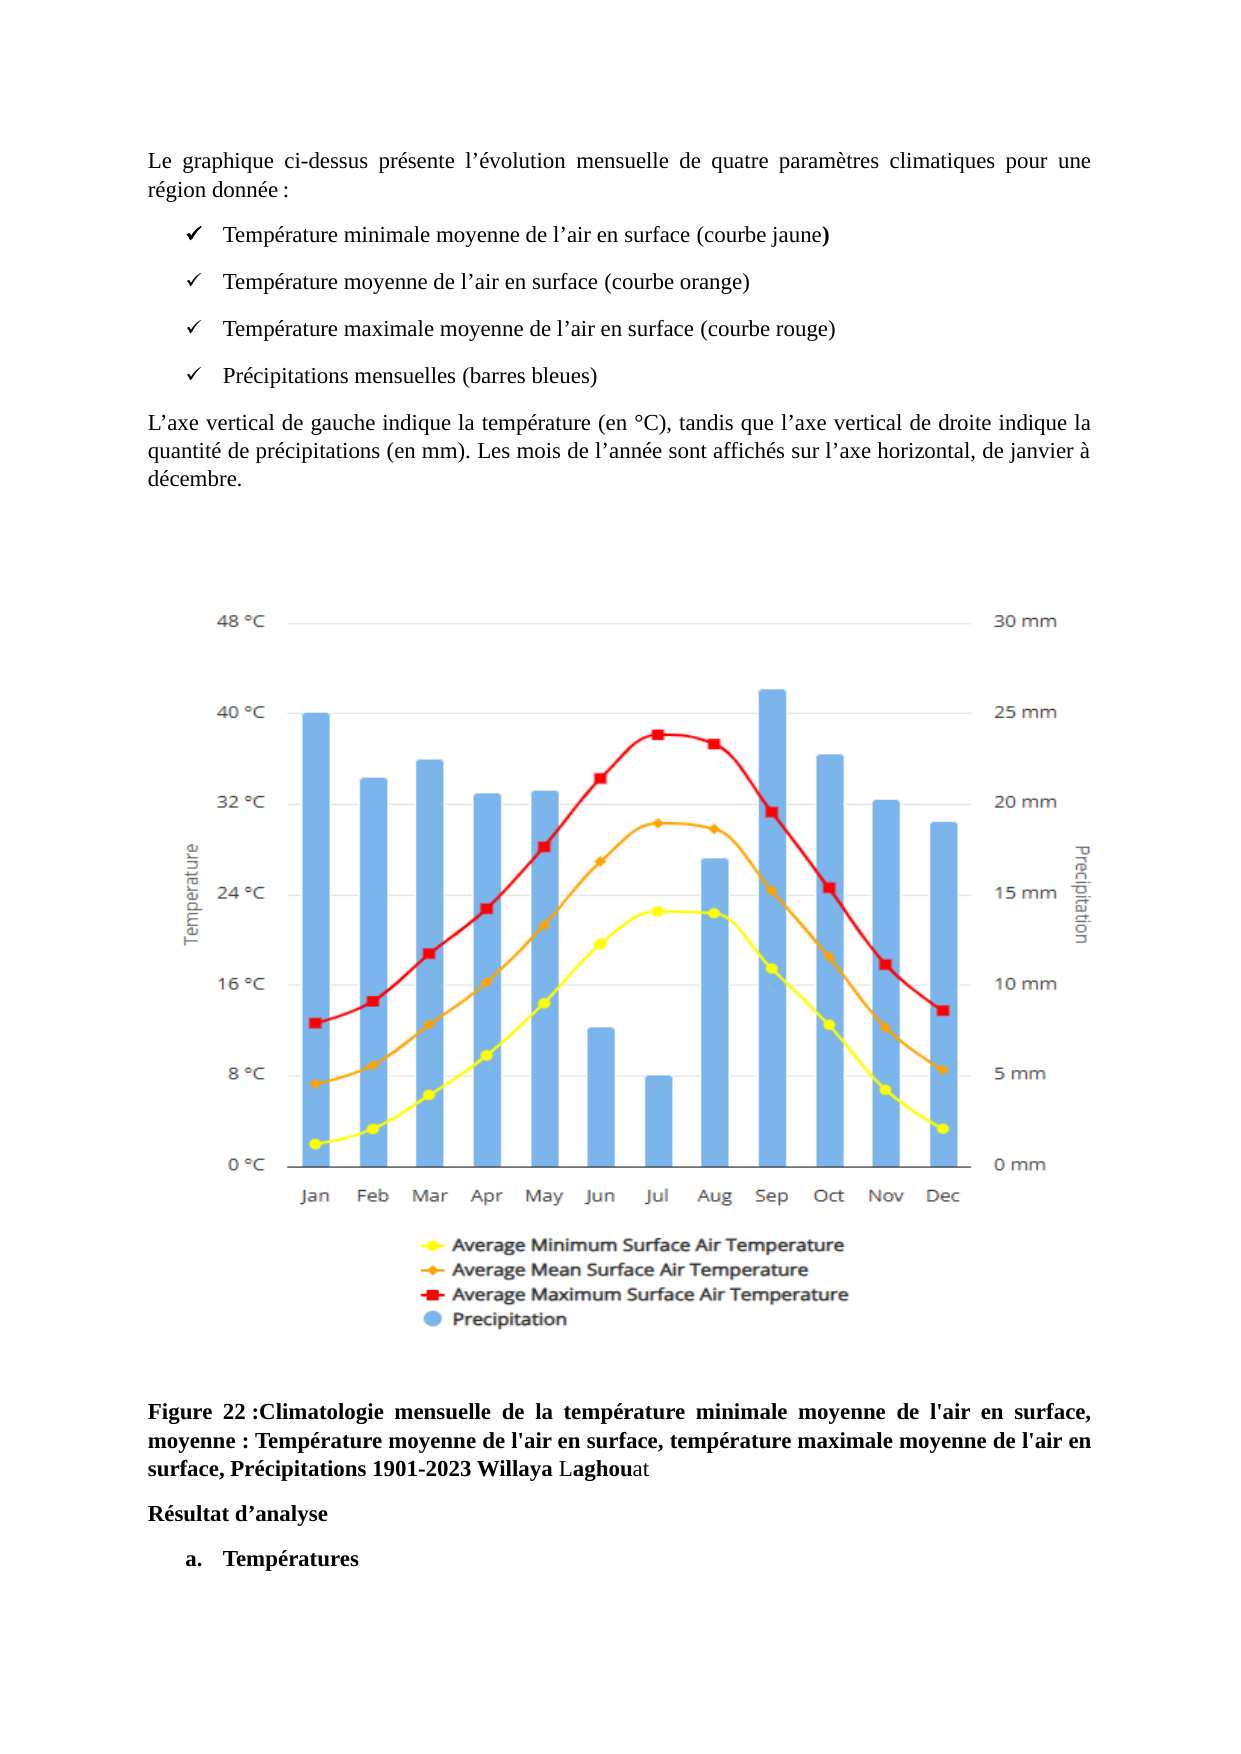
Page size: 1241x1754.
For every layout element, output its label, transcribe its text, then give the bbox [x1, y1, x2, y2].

list Température maximale moyenne de l’air en surface (courbe rouge) [185, 315, 1093, 341]
text Le graphique ci-dessus présente l’évolution mensuelle de quatre paramètres climatiques pour une région donnée : [148, 148, 1093, 202]
text Figure 22 :Climatologie mensuelle de la température minimale moyenne de l'air en surface, moyenne : Température moyenne de l'air en surface, température maximale moyenne de l'air en surface, Précipitations 1901-2023 Willaya Laghouat [148, 1398, 1093, 1482]
text L’axe vertical de gauche indique la température (en °C), tandis que l’axe vertical de droite indique la quantité de précipitations (en mm). Les mois de l’année sont affichés sur l’axe horizontal, de janvier à décembre. [148, 409, 1093, 492]
list Températures [185, 1545, 1093, 1572]
list Température minimale moyenne de l’air en surface (courbe jaune) [185, 221, 1093, 247]
list Précipitations mensuelles (barres bleues) [185, 362, 1093, 388]
text Résultat d’analyse [148, 1500, 1093, 1527]
picture [148, 605, 1123, 1333]
list Température moyenne de l’air en surface (courbe orange) [185, 268, 1093, 294]
